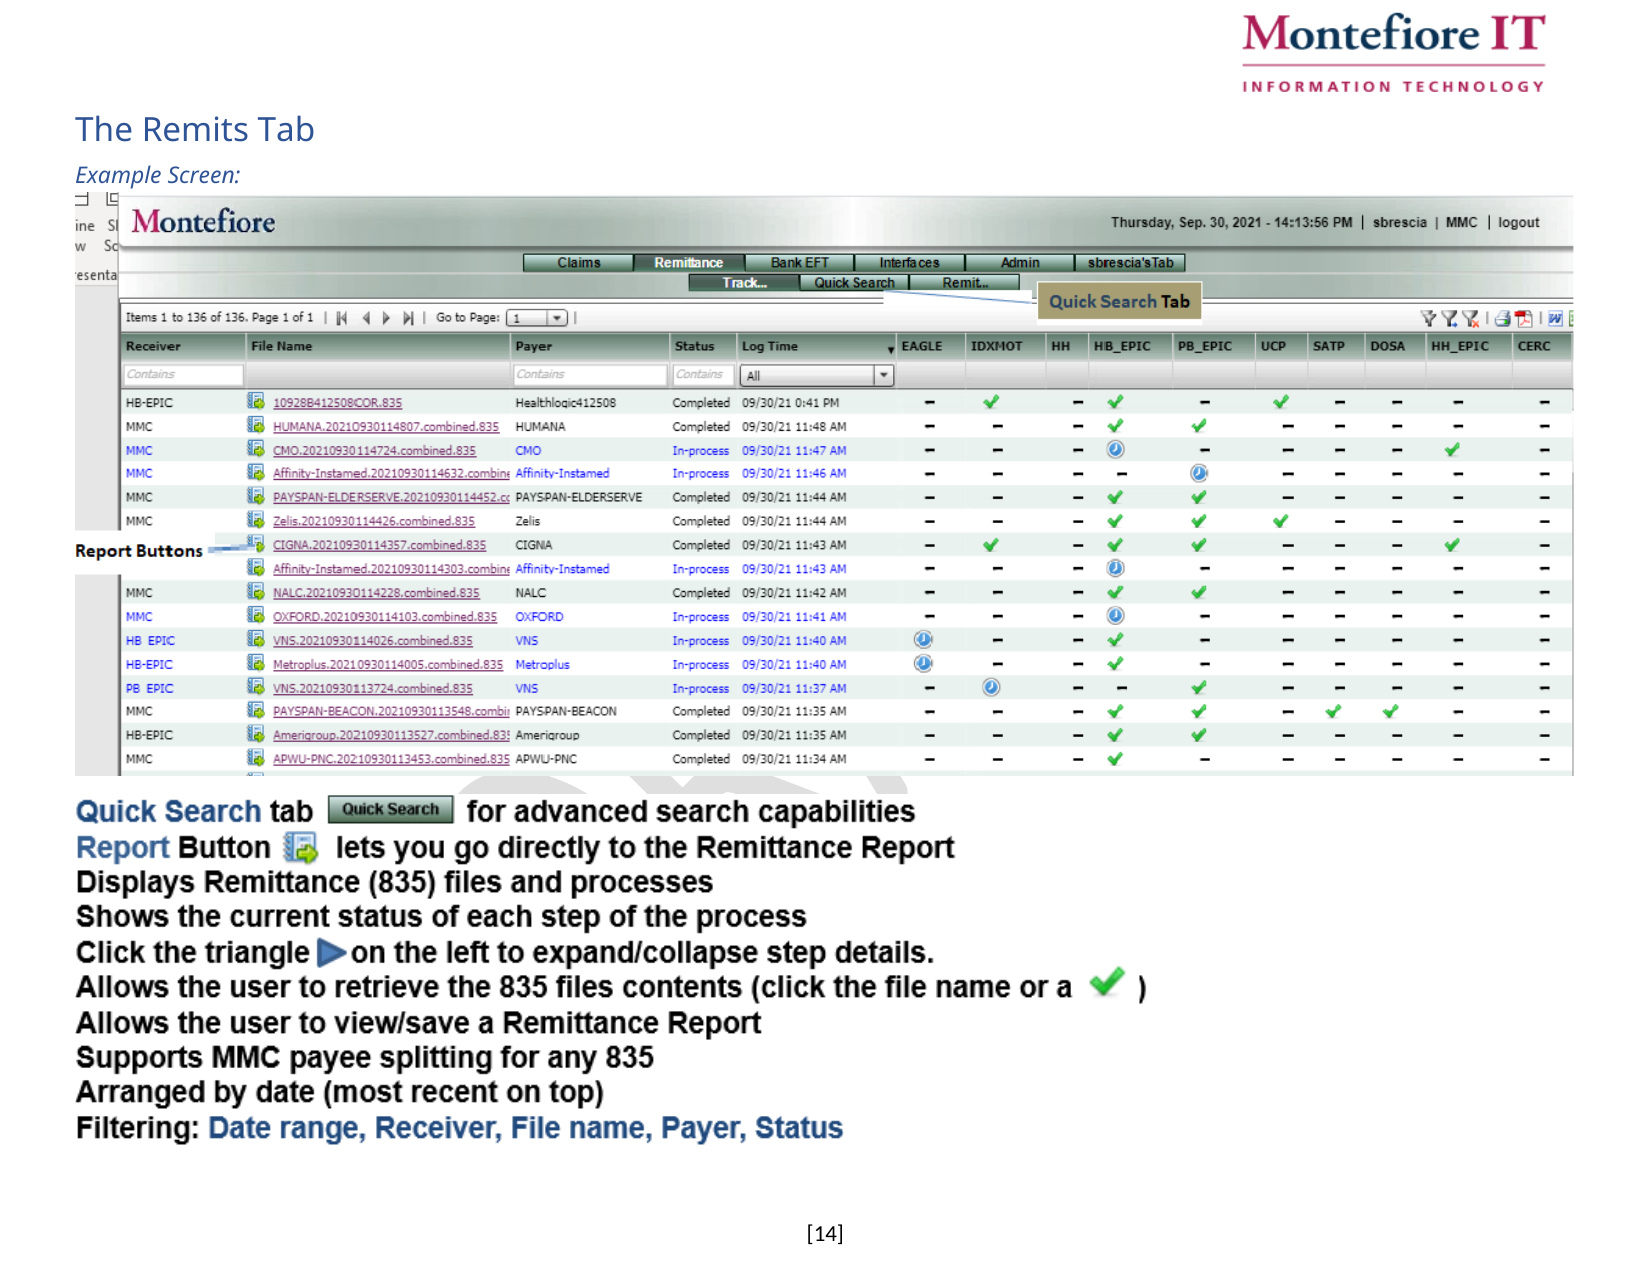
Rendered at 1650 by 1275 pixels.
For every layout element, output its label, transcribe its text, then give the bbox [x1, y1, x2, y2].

picture [1214, 0, 1575, 106]
picture [75, 794, 1157, 1151]
subtitle Example Screen: [75, 159, 1575, 190]
subtitle The Remits Tab [75, 106, 1575, 151]
picture [75, 192, 1574, 776]
